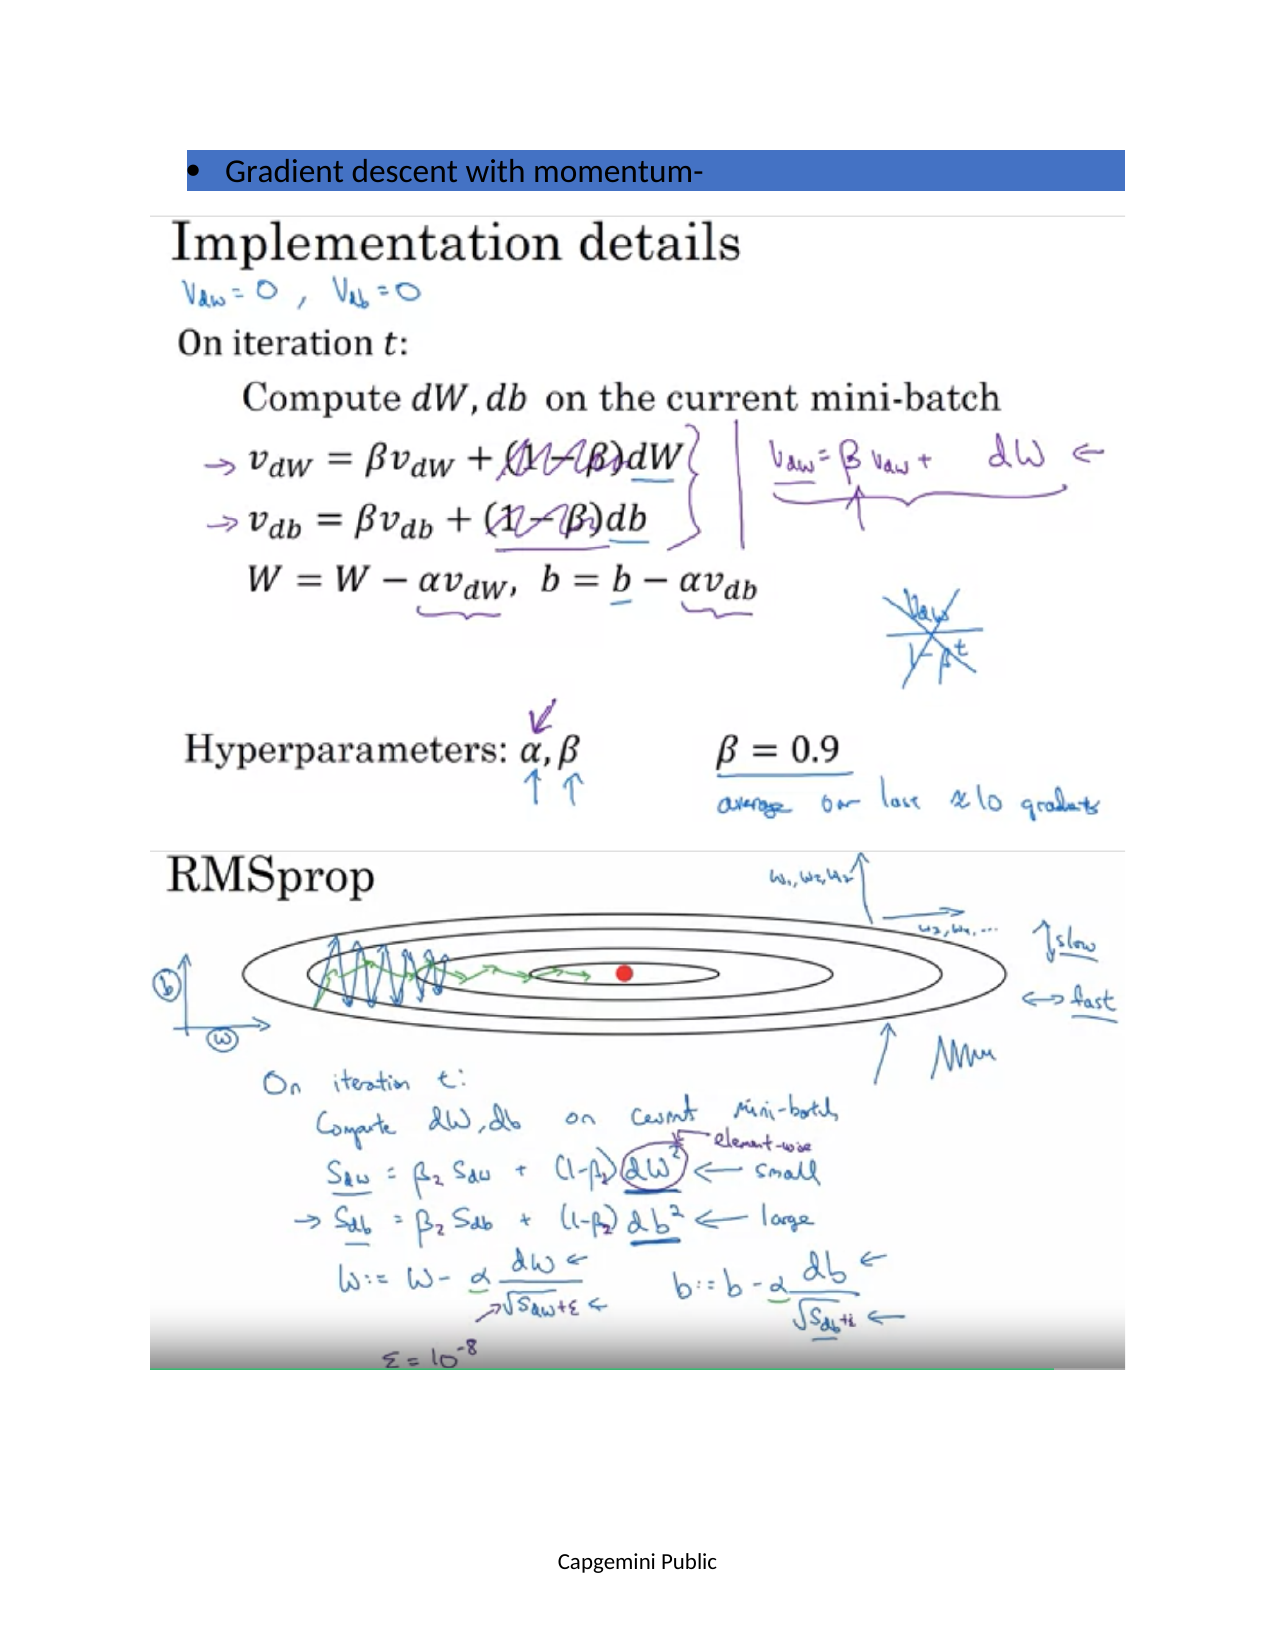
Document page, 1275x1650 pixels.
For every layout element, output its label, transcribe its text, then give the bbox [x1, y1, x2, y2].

picture [150, 846, 1125, 1370]
list Gradient descent with momentum- [187, 150, 1125, 191]
picture [150, 210, 1125, 828]
